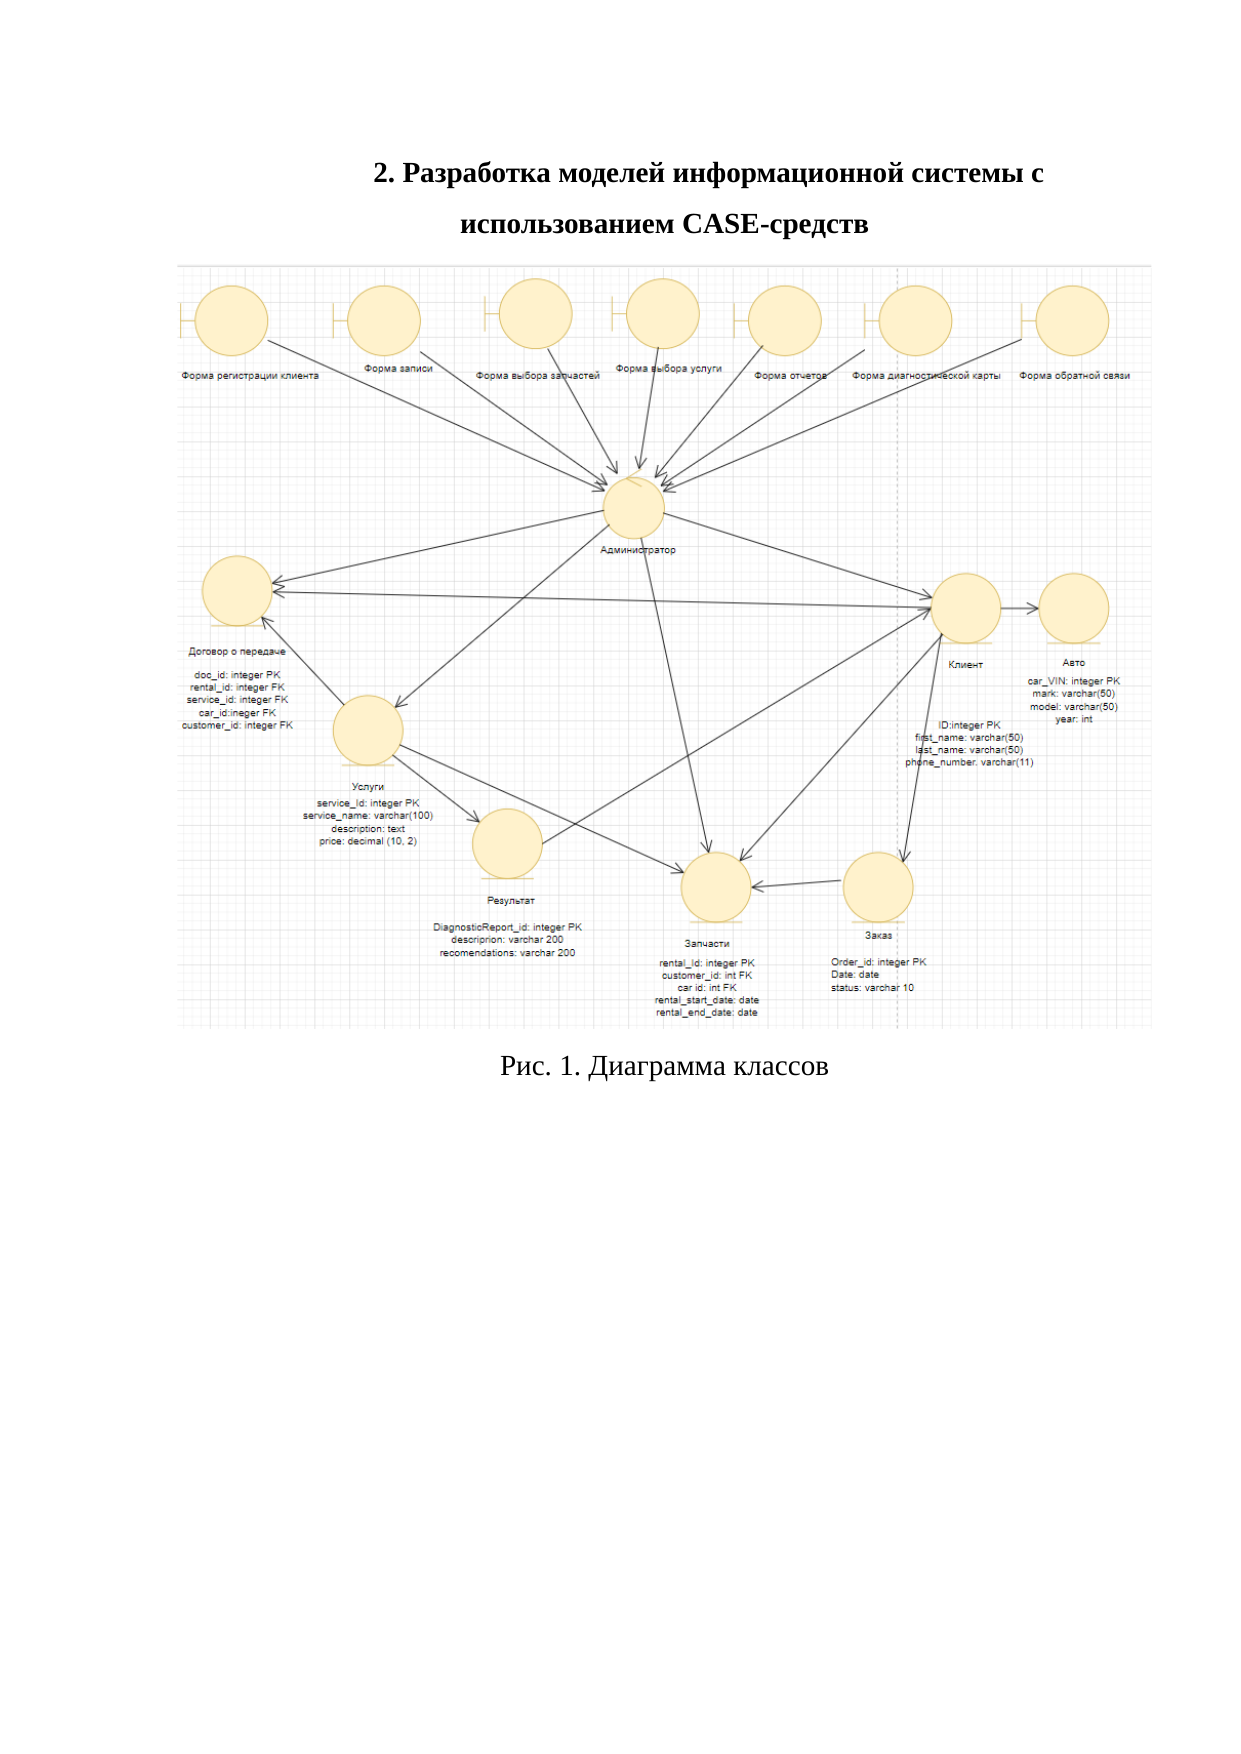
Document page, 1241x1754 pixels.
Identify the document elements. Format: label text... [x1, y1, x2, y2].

text Рис. 1. Диаграмма классов [177, 1048, 1152, 1082]
picture [177, 264, 1152, 1029]
subtitle 2. Разработка моделей информационной системы с использованием CASE-средств [177, 156, 1152, 239]
